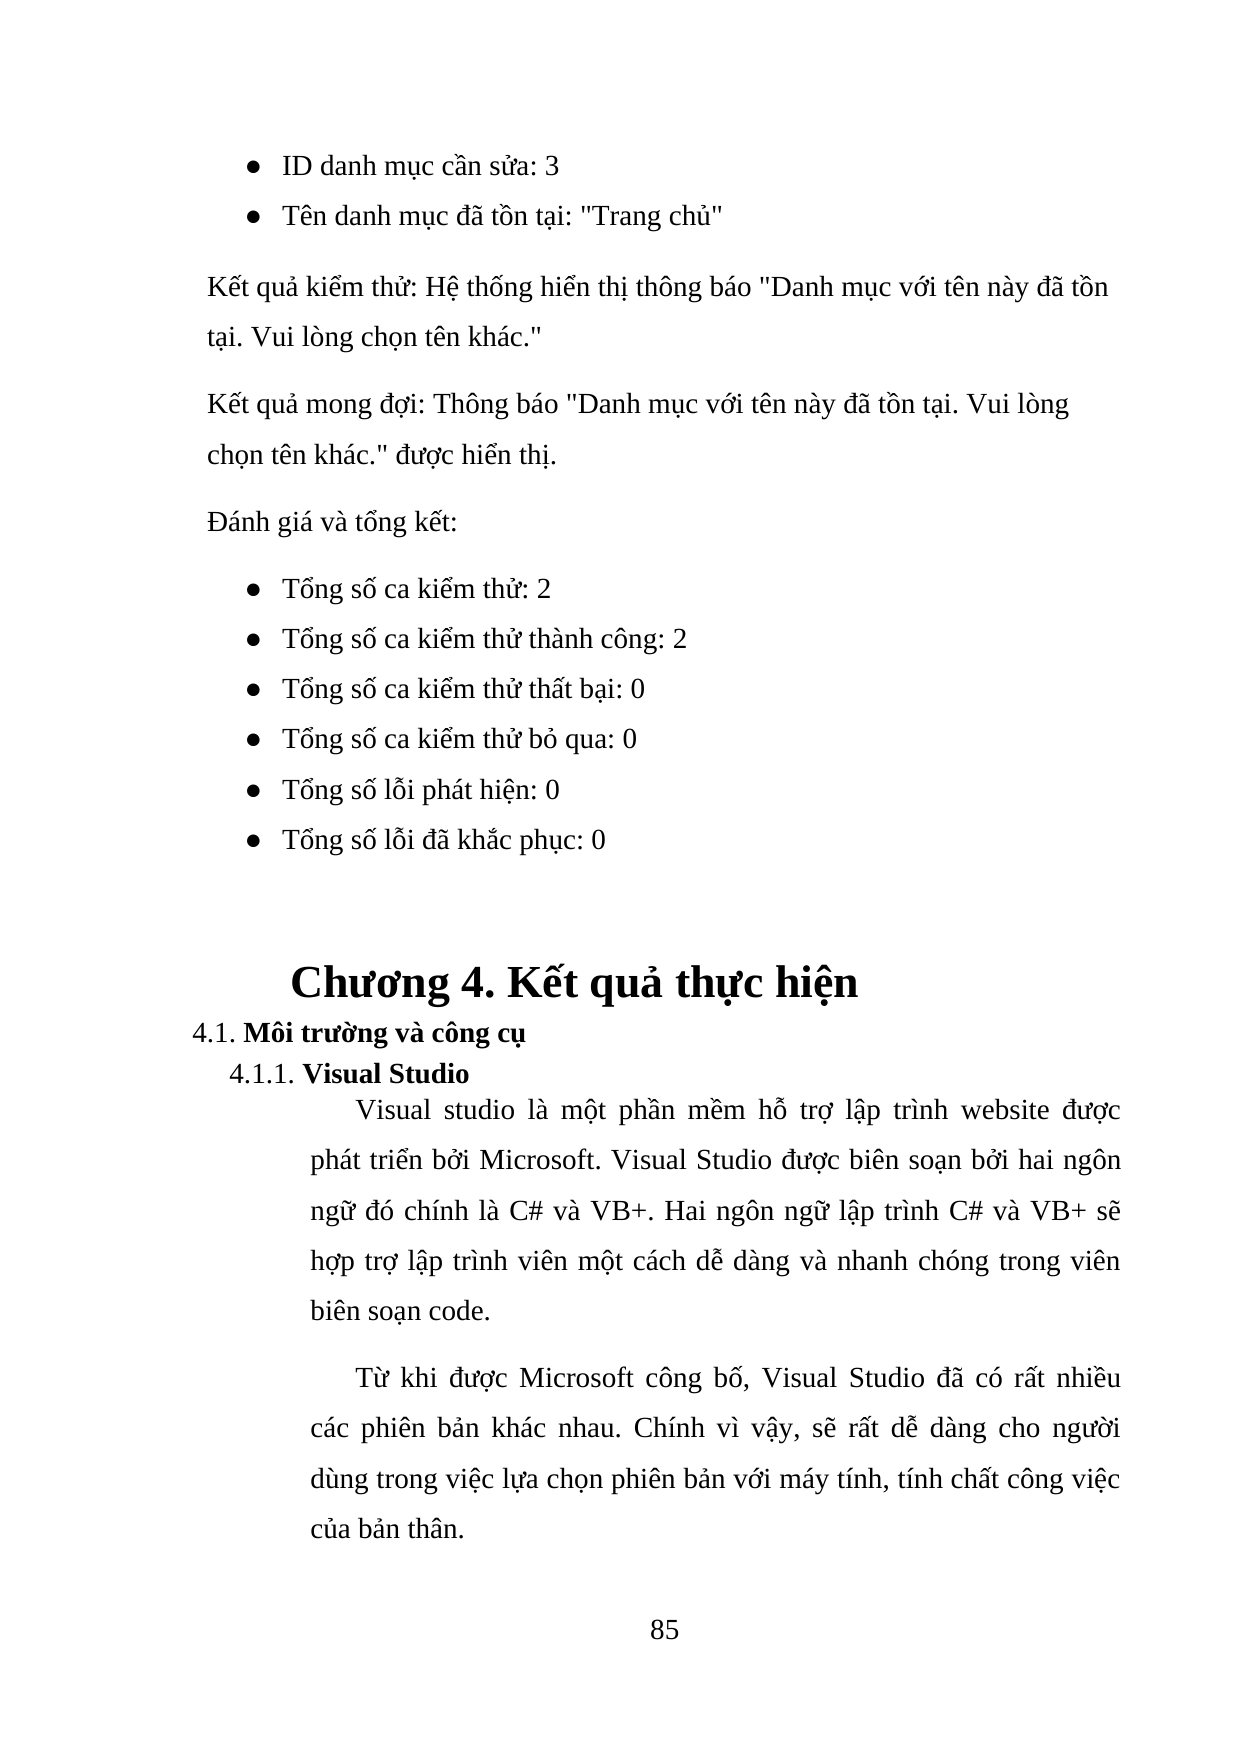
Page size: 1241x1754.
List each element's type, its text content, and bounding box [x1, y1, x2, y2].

text Từ khi được Microsoft công bố, Visual Studio đã có rất nhiều các phiên bản khác nhau. Chính vì vậy, sẽ rất dễ dàng cho người dùng trong việc lựa chọn phiên bản với máy tính, tính chất công việc của bản thân. [310, 1360, 1122, 1545]
list Tổng số ca kiểm thử thất bại: 0 [244, 671, 1122, 705]
list Tổng số lỗi phát hiện: 0 [244, 772, 1122, 806]
text Đánh giá và tổng kết: [207, 504, 1122, 537]
subtitle Môi trường và công cụ [243, 1016, 1122, 1049]
list Tổng số ca kiểm thử: 2 [244, 571, 1122, 604]
list Tên danh mục đã tồn tại: "Trang chủ" [244, 198, 1122, 232]
text Visual studio là một phần mềm hỗ trợ lập trình website được phát triển bởi Microsoft. Visual Studio được biên soạn bởi hai ngôn ngữ đó chính là C# và VB+. Hai ngôn ngữ lập trình C# và VB+ sẽ hợp trợ lập trình viên một cách dễ dàng và nhanh chóng trong viên biên soạn code. [310, 1092, 1122, 1327]
subtitle Visual Studio [302, 1056, 1122, 1089]
list Tổng số ca kiểm thử bỏ qua: 0 [244, 722, 1122, 755]
list ID danh mục cần sửa: 3 [244, 148, 1122, 181]
list Tổng số ca kiểm thử thành công: 2 [244, 621, 1122, 654]
text Kết quả kiểm thử: Hệ thống hiển thị thông báo "Danh mục với tên này đã tồn tại. Vui lòng chọn tên khác." [207, 269, 1122, 353]
text Kết quả mong đợi: Thông báo "Danh mục với tên này đã tồn tại. Vui lòng chọn tên khác." được hiển thị. [207, 386, 1122, 470]
subtitle Kết quả thực hiện [244, 954, 1122, 1007]
list Tổng số lỗi đã khắc phục: 0 [244, 822, 1122, 856]
